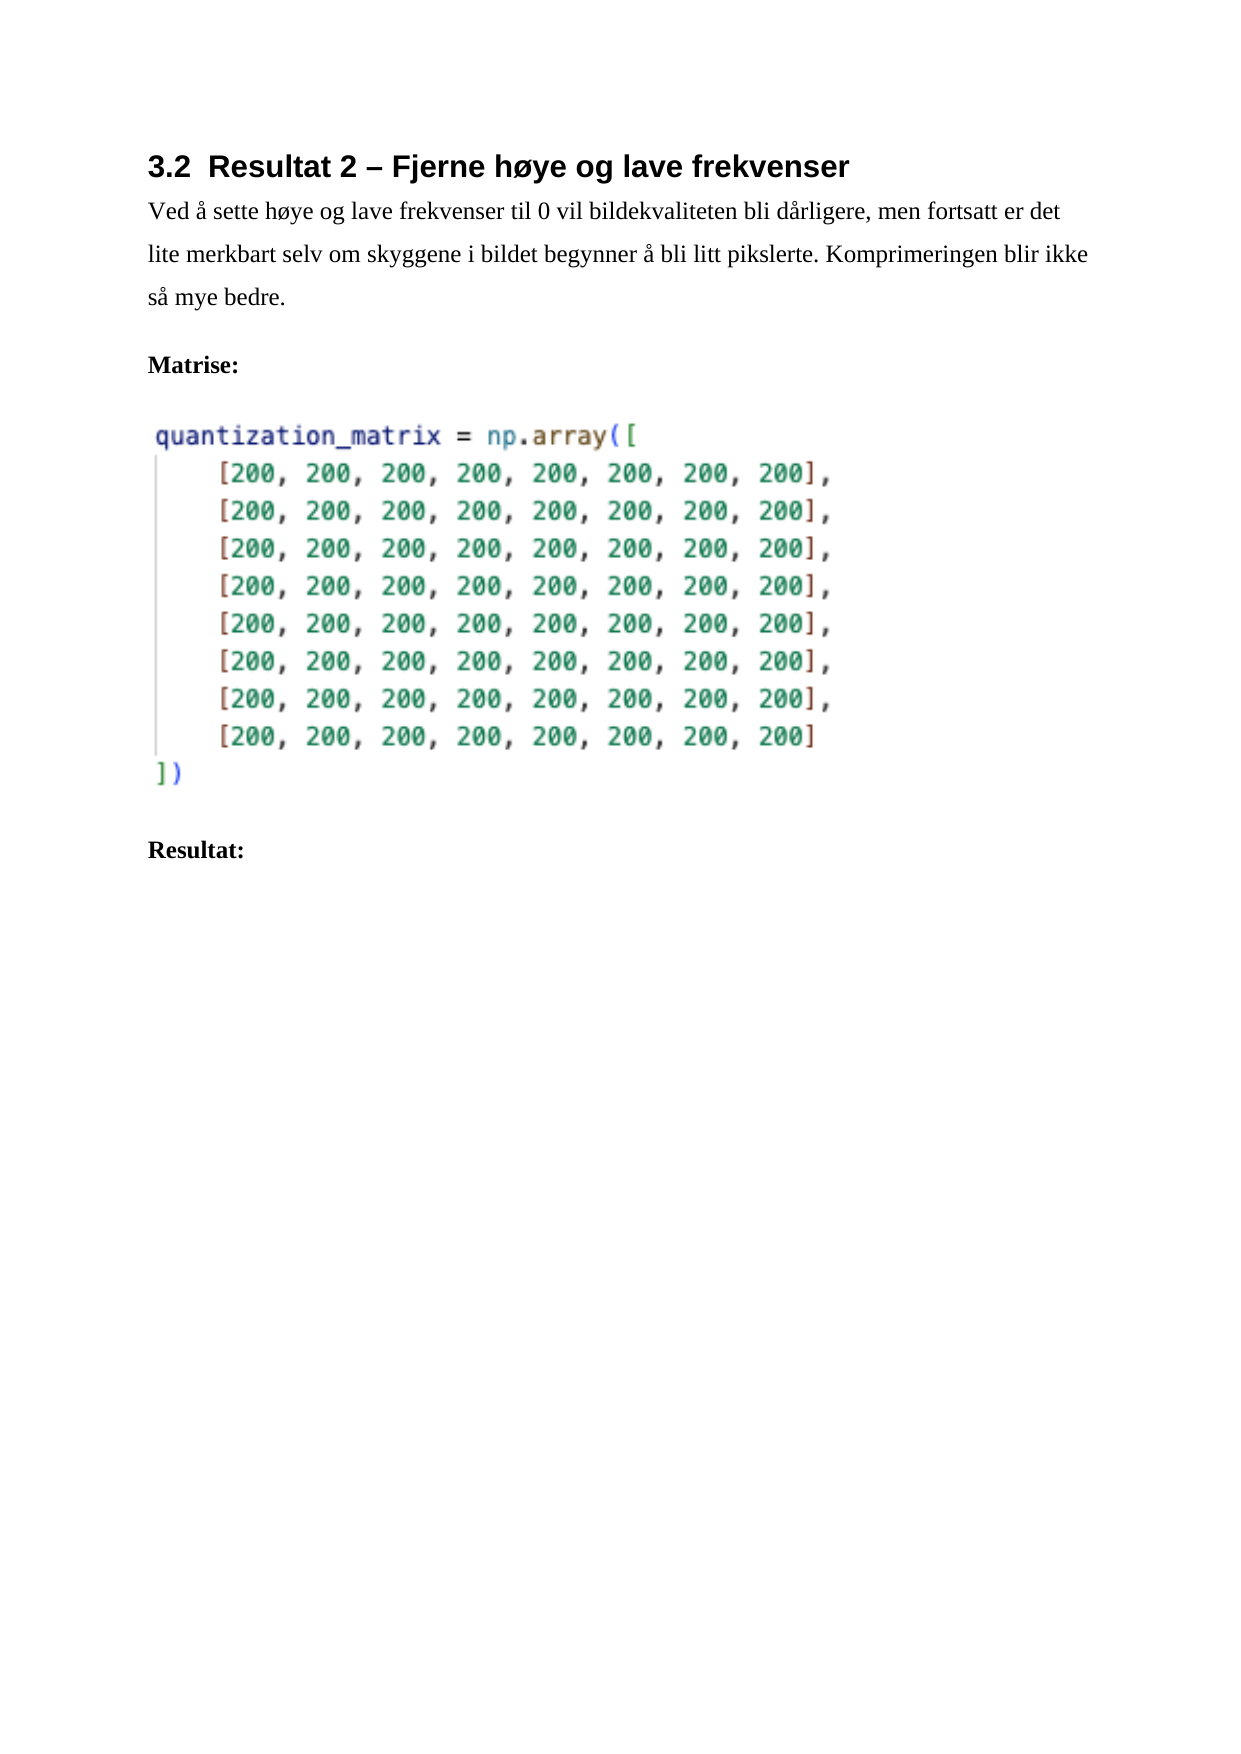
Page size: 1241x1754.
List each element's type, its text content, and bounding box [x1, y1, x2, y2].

text Matrise: [148, 351, 1092, 379]
text Ved å sette høye og lave frekvenser til 0 vil bildekvaliteten bli dårligere, men fortsatt er det lite merkbart selv om skyggene i bildet begynner å bli litt pikslerte. Komprimeringen blir ikke så mye bedre. [148, 196, 1092, 311]
picture [147, 418, 840, 796]
text Resultat: [148, 835, 1092, 864]
subtitle Resultat 2 – Fjerne høye og lave frekvenser [148, 148, 1092, 184]
